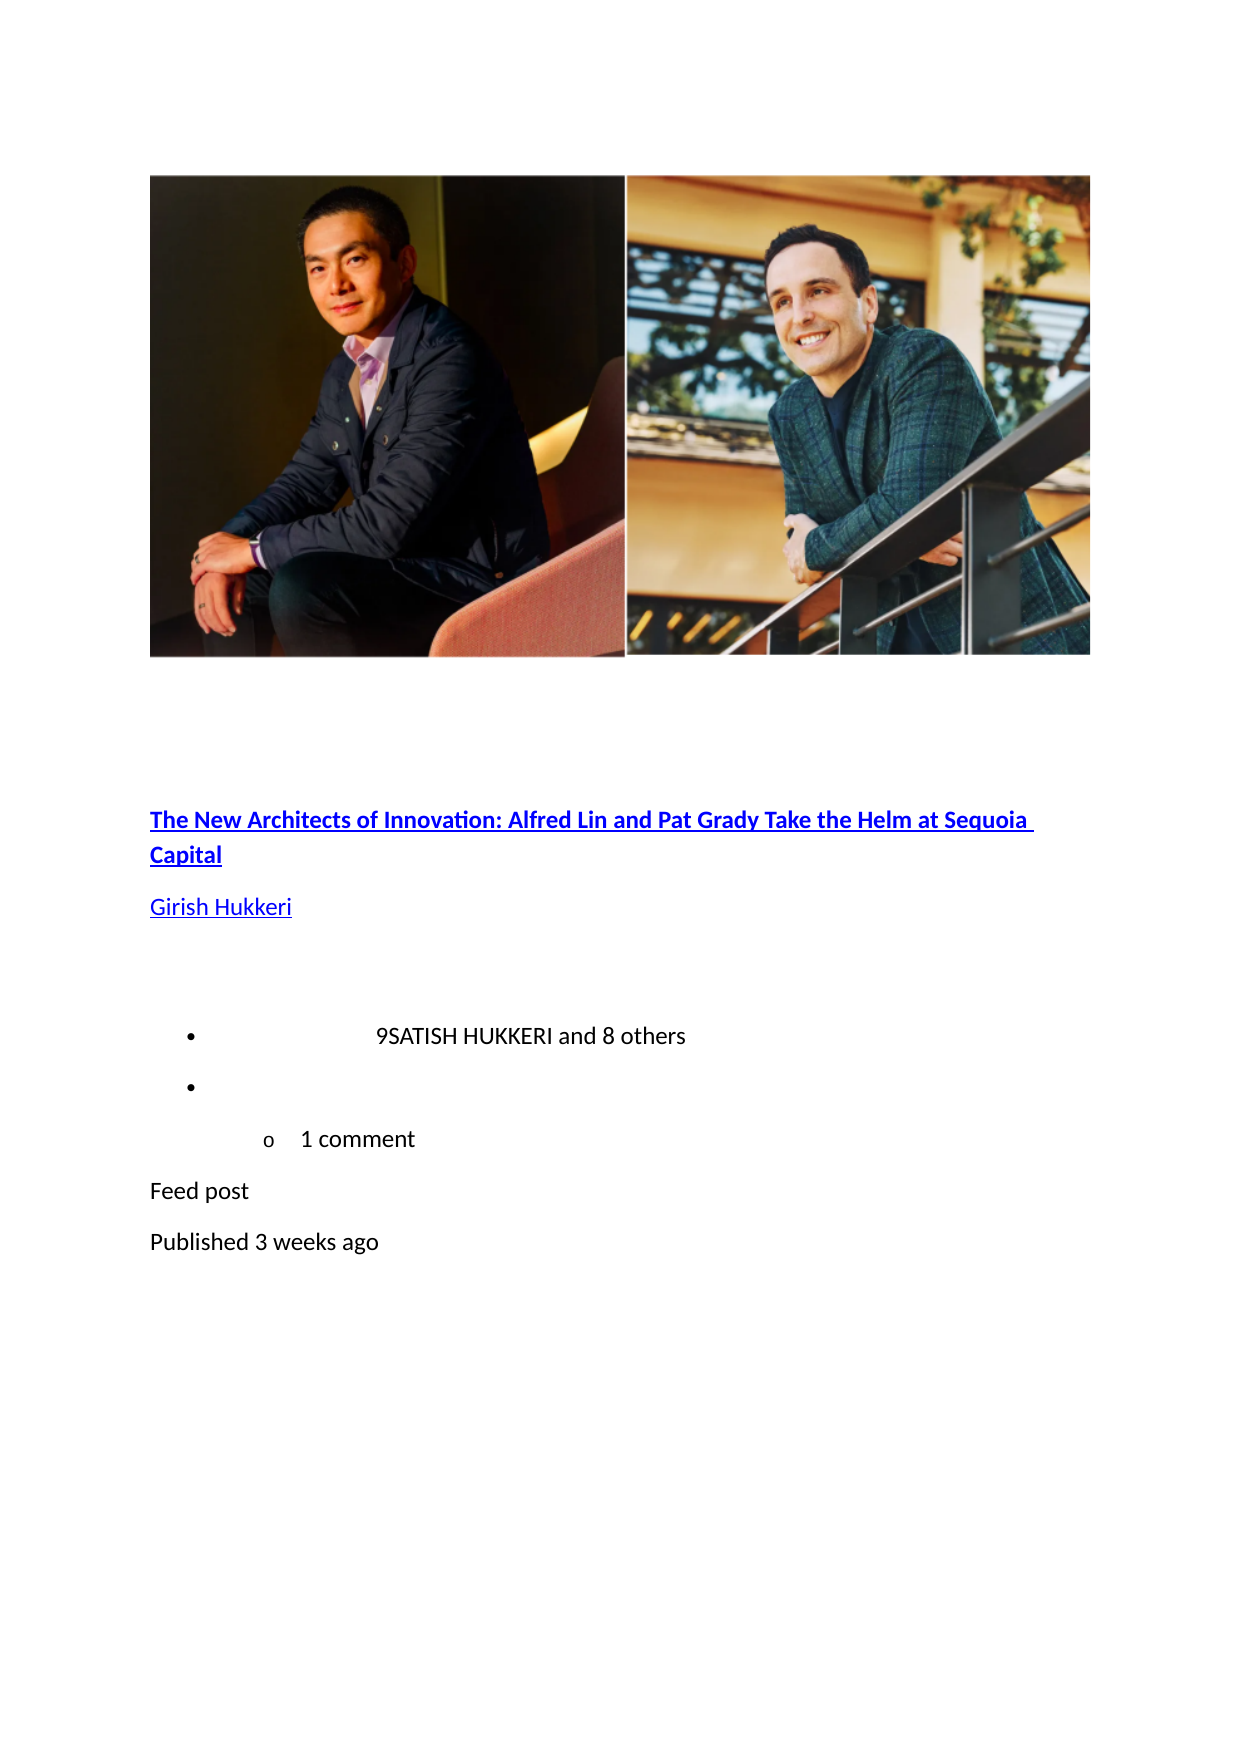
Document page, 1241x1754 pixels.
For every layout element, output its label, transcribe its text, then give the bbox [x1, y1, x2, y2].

text Published 3 weeks ago [150, 1227, 1090, 1257]
text Girish Hukkeri [150, 891, 1090, 921]
picture [150, 150, 1091, 680]
list 1 comment [262, 1123, 1090, 1154]
text The New Architects of Innovation: Alfred Lin and Pat Grady Take the Helm at Sequoia Capital [150, 804, 1090, 869]
list 9SATISH HUKKERI and 8 others [187, 994, 1090, 1050]
text Feed post [150, 1175, 1090, 1205]
